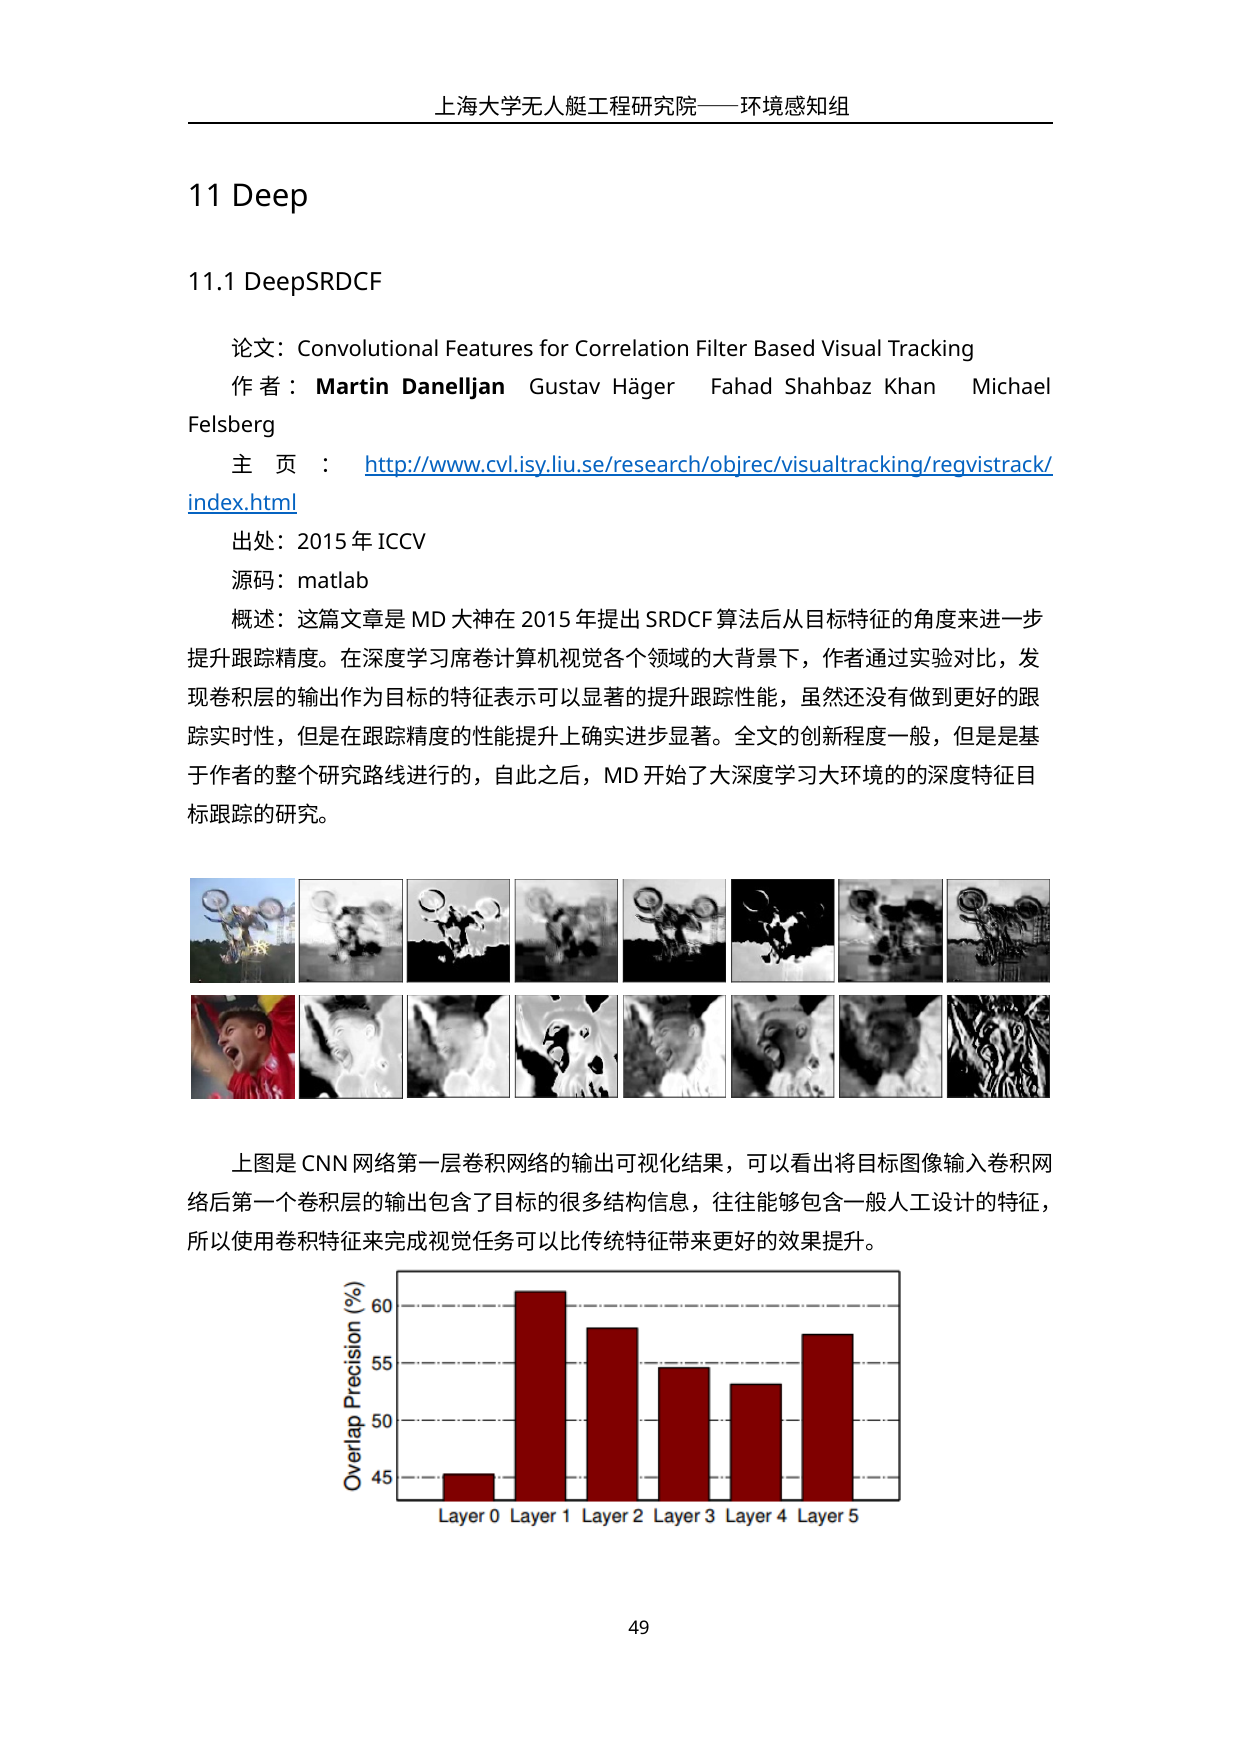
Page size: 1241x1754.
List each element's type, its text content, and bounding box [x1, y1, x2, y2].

text 源码：matlab [187, 563, 1053, 595]
subtitle 11.1 DeepSRDCF [187, 248, 1053, 313]
text 论文：Convolutional Features for Correlation Filter Based Visual Tracking [187, 330, 1053, 363]
text 出处：2015年ICCV [187, 524, 1053, 556]
text 概述：这篇文章是MD大神在2015年提出SRDCF算法后从目标特征的角度来进一步提升跟踪精度。在深度学习席卷计算机视觉各个领域的大背景下，作者通过实验对比，发现卷积层的输出作为目标的特征表示可以显著的提升跟踪性能，虽然还没有做到更好的跟踪实时性，但是在跟踪精度的性能提升上确实进步显著。全文的创新程度一般，但是是基于作者的整个研究路线进行的，自此之后，MD开始了大深度学习大环境的的深度特征目标跟踪的研究。 [187, 602, 1053, 829]
subtitle 11 Deep [187, 162, 1053, 227]
text 上图是CNN网络第一层卷积网络的输出可视化结果，可以看出将目标图像输入卷积网络后第一个卷积层的输出包含了目标的很多结构信息，往往能够包含一般人工设计的特征，所以使用卷积特征来完成视觉任务可以比传统特征带来更好的效果提升。 [187, 1145, 1053, 1256]
text 主页：http://www.cvl.isy.liu.se/research/objrec/visualtracking/regvistrack/index.html [187, 446, 1053, 518]
picture [335, 1262, 905, 1535]
text 作者：Martin Danelljan Gustav Häger Fahad Shahbaz Khan Michael Felsberg [187, 369, 1053, 441]
picture [187, 874, 1053, 1101]
